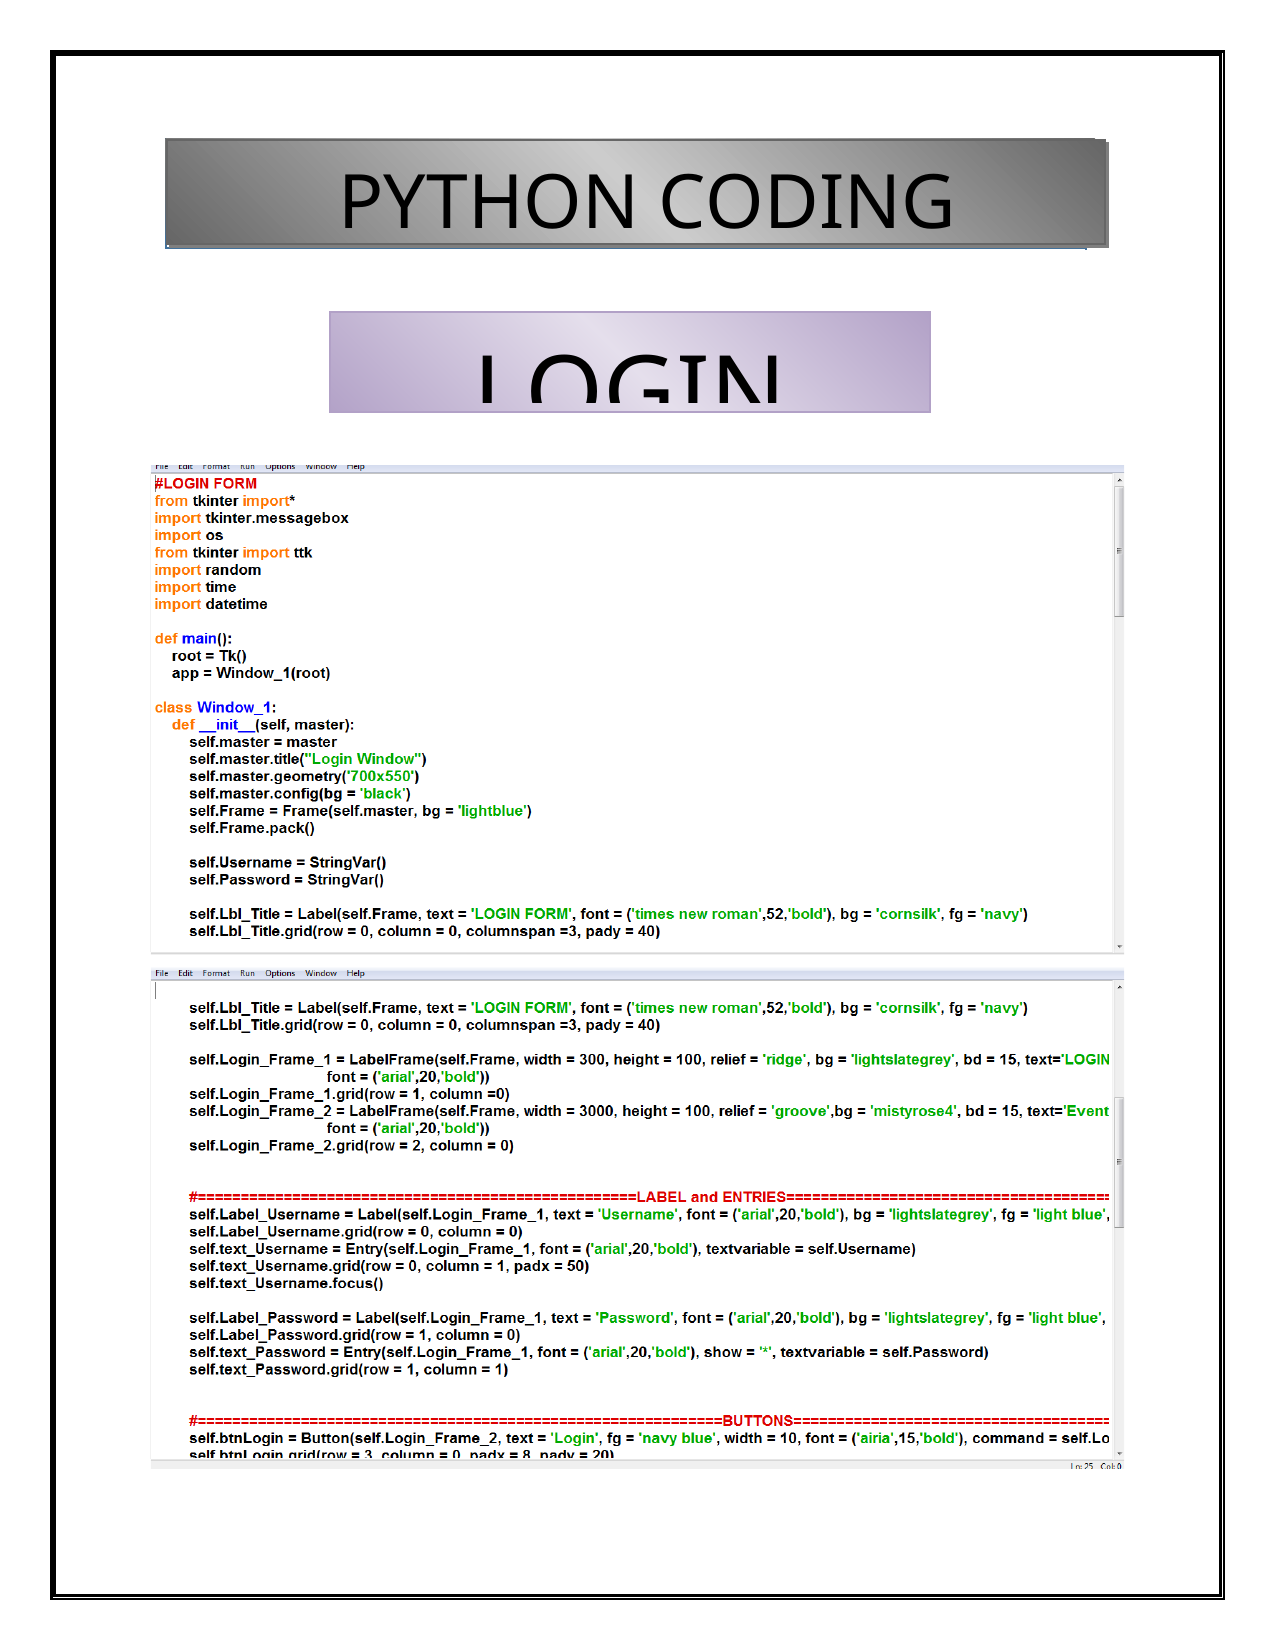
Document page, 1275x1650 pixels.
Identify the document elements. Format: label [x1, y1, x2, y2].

picture [150, 465, 1125, 955]
picture [150, 967, 1125, 1469]
